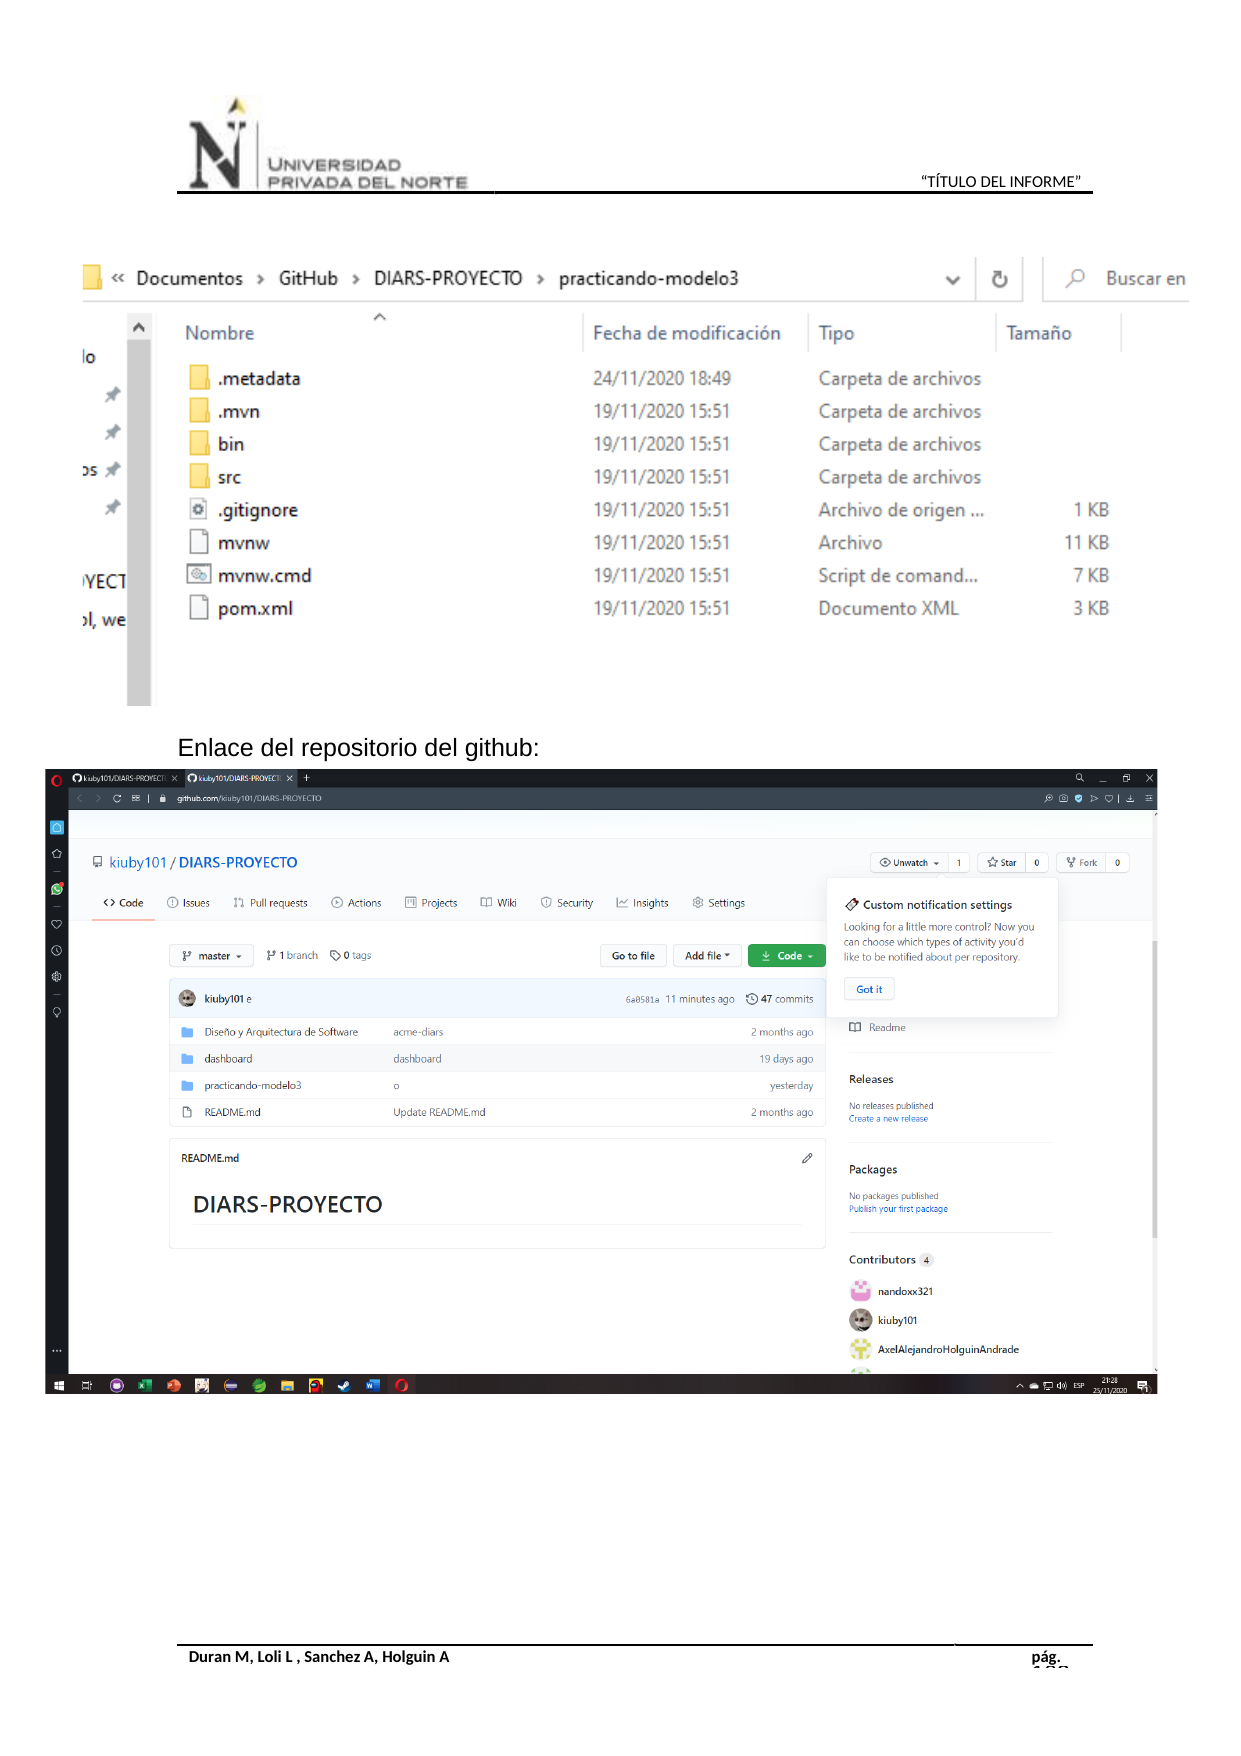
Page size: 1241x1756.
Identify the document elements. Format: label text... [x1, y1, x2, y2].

text Enlace del repositorio del github: [177, 706, 1180, 761]
picture [45, 769, 1157, 1394]
picture [188, 95, 469, 191]
picture [82, 257, 1189, 706]
